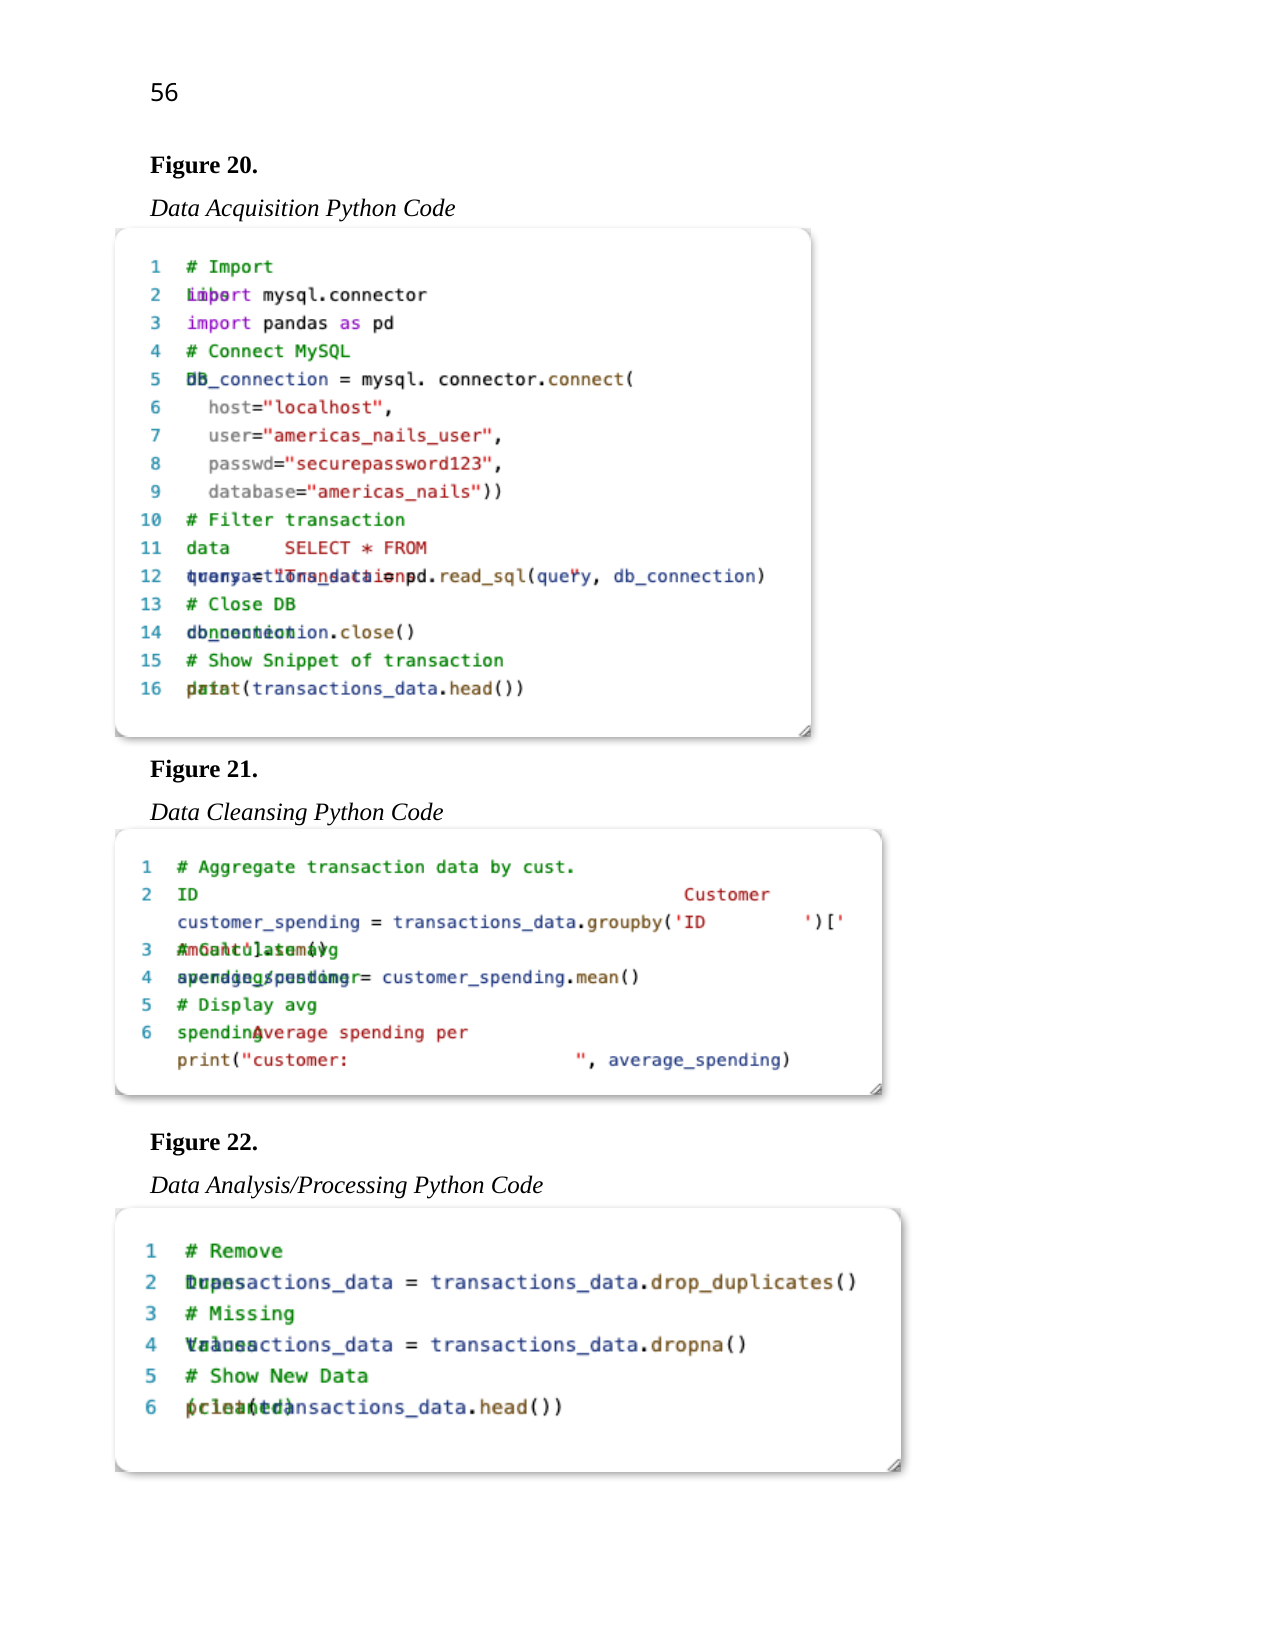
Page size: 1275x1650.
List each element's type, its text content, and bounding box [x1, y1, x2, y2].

text Figure 22. [150, 1127, 1031, 1156]
picture [115, 829, 882, 1095]
text Figure 20. [150, 150, 1125, 179]
picture [115, 1208, 901, 1472]
text Data Cleansing Python Code [150, 797, 1031, 826]
text Data Acquisition Python Code [150, 193, 1125, 222]
text Figure 21. [150, 754, 1031, 782]
picture [115, 228, 811, 737]
text Data Analysis/Processing Python Code [150, 1171, 1031, 1199]
